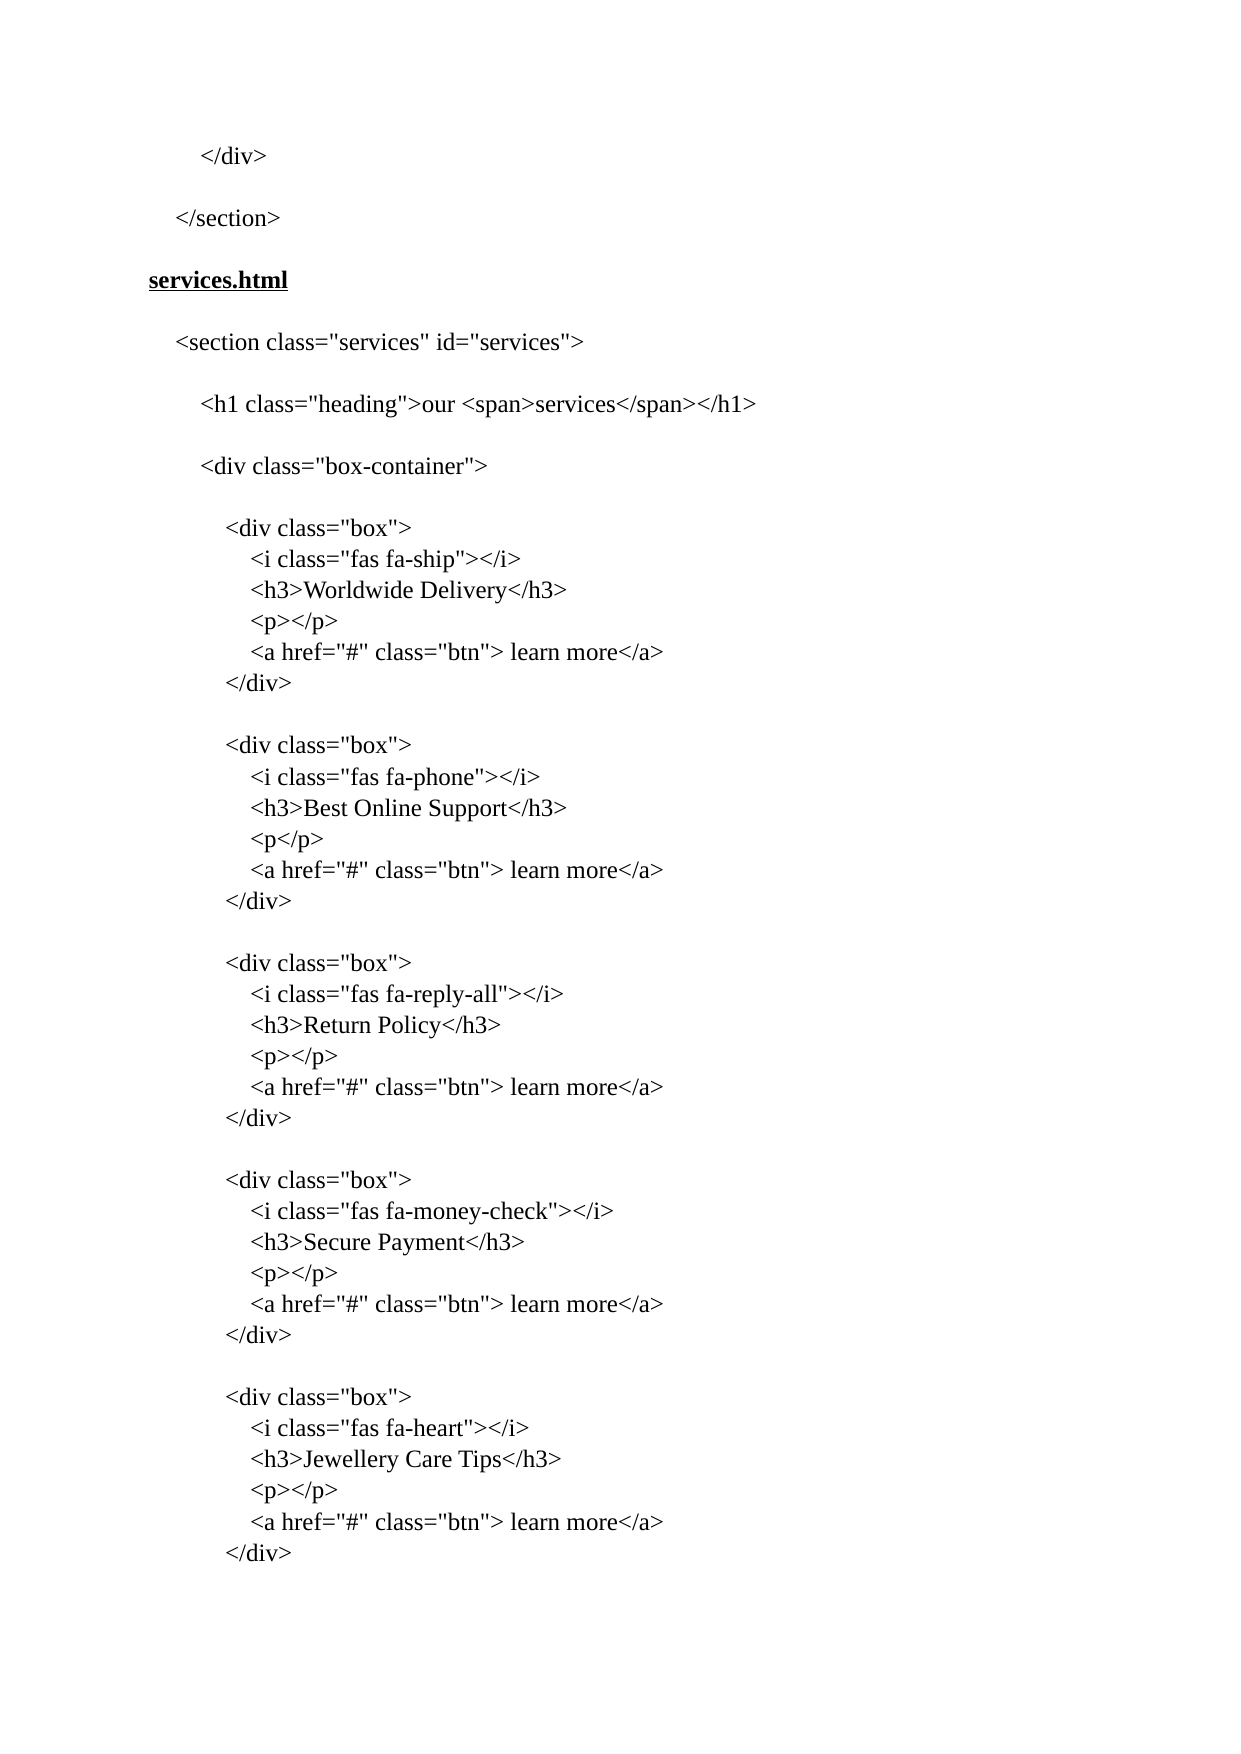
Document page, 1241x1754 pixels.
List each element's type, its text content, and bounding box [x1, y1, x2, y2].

text </div> [150, 1320, 1098, 1349]
text <p></p> [150, 1258, 1098, 1287]
text <a href="#" class="btn"> learn more</a> [150, 637, 1098, 666]
text <h3>Jewellery Care Tips</h3> [150, 1444, 1098, 1473]
text <section class="services" id="services"> [150, 327, 1098, 356]
text <p></p> [150, 1041, 1098, 1070]
text <h3>Worldwide Delivery</h3> [150, 575, 1098, 604]
text <h3>Return Policy</h3> [150, 1010, 1098, 1039]
text <a href="#" class="btn"> learn more</a> [150, 855, 1098, 883]
text <i class="fas fa-heart"></i> [150, 1413, 1098, 1442]
text <div class="box"> [150, 948, 1098, 977]
text <a href="#" class="btn"> learn more</a> [150, 1072, 1098, 1101]
text </div> [150, 668, 1098, 697]
text <i class="fas fa-money-check"></i> [150, 1196, 1098, 1225]
text <p</p> [150, 824, 1098, 852]
text <div class="box"> [150, 513, 1098, 542]
text <h3>Best Online Support</h3> [150, 793, 1098, 821]
text <i class="fas fa-reply-all"></i> [150, 979, 1098, 1008]
text <div class="box"> [150, 1165, 1098, 1194]
subtitle services.html [148, 265, 1098, 294]
text <a href="#" class="btn"> learn more</a> [150, 1507, 1098, 1535]
text <a href="#" class="btn"> learn more</a> [150, 1289, 1098, 1318]
text <i class="fas fa-phone"></i> [150, 762, 1098, 790]
text </div> [150, 886, 1098, 914]
text </div> [150, 1538, 1098, 1566]
text <div class="box"> [150, 731, 1098, 759]
text <div class="box-container"> [150, 451, 1098, 480]
text </div> [150, 141, 1098, 169]
text <p></p> [150, 606, 1098, 635]
text <h1 class="heading">our <span>services</span></h1> [150, 389, 1098, 418]
text <h3>Secure Payment</h3> [150, 1227, 1098, 1256]
text <i class="fas fa-ship"></i> [150, 544, 1098, 573]
text <div class="box"> [150, 1382, 1098, 1411]
text <p></p> [150, 1476, 1098, 1504]
text </section> [150, 203, 1098, 232]
text </div> [150, 1103, 1098, 1132]
